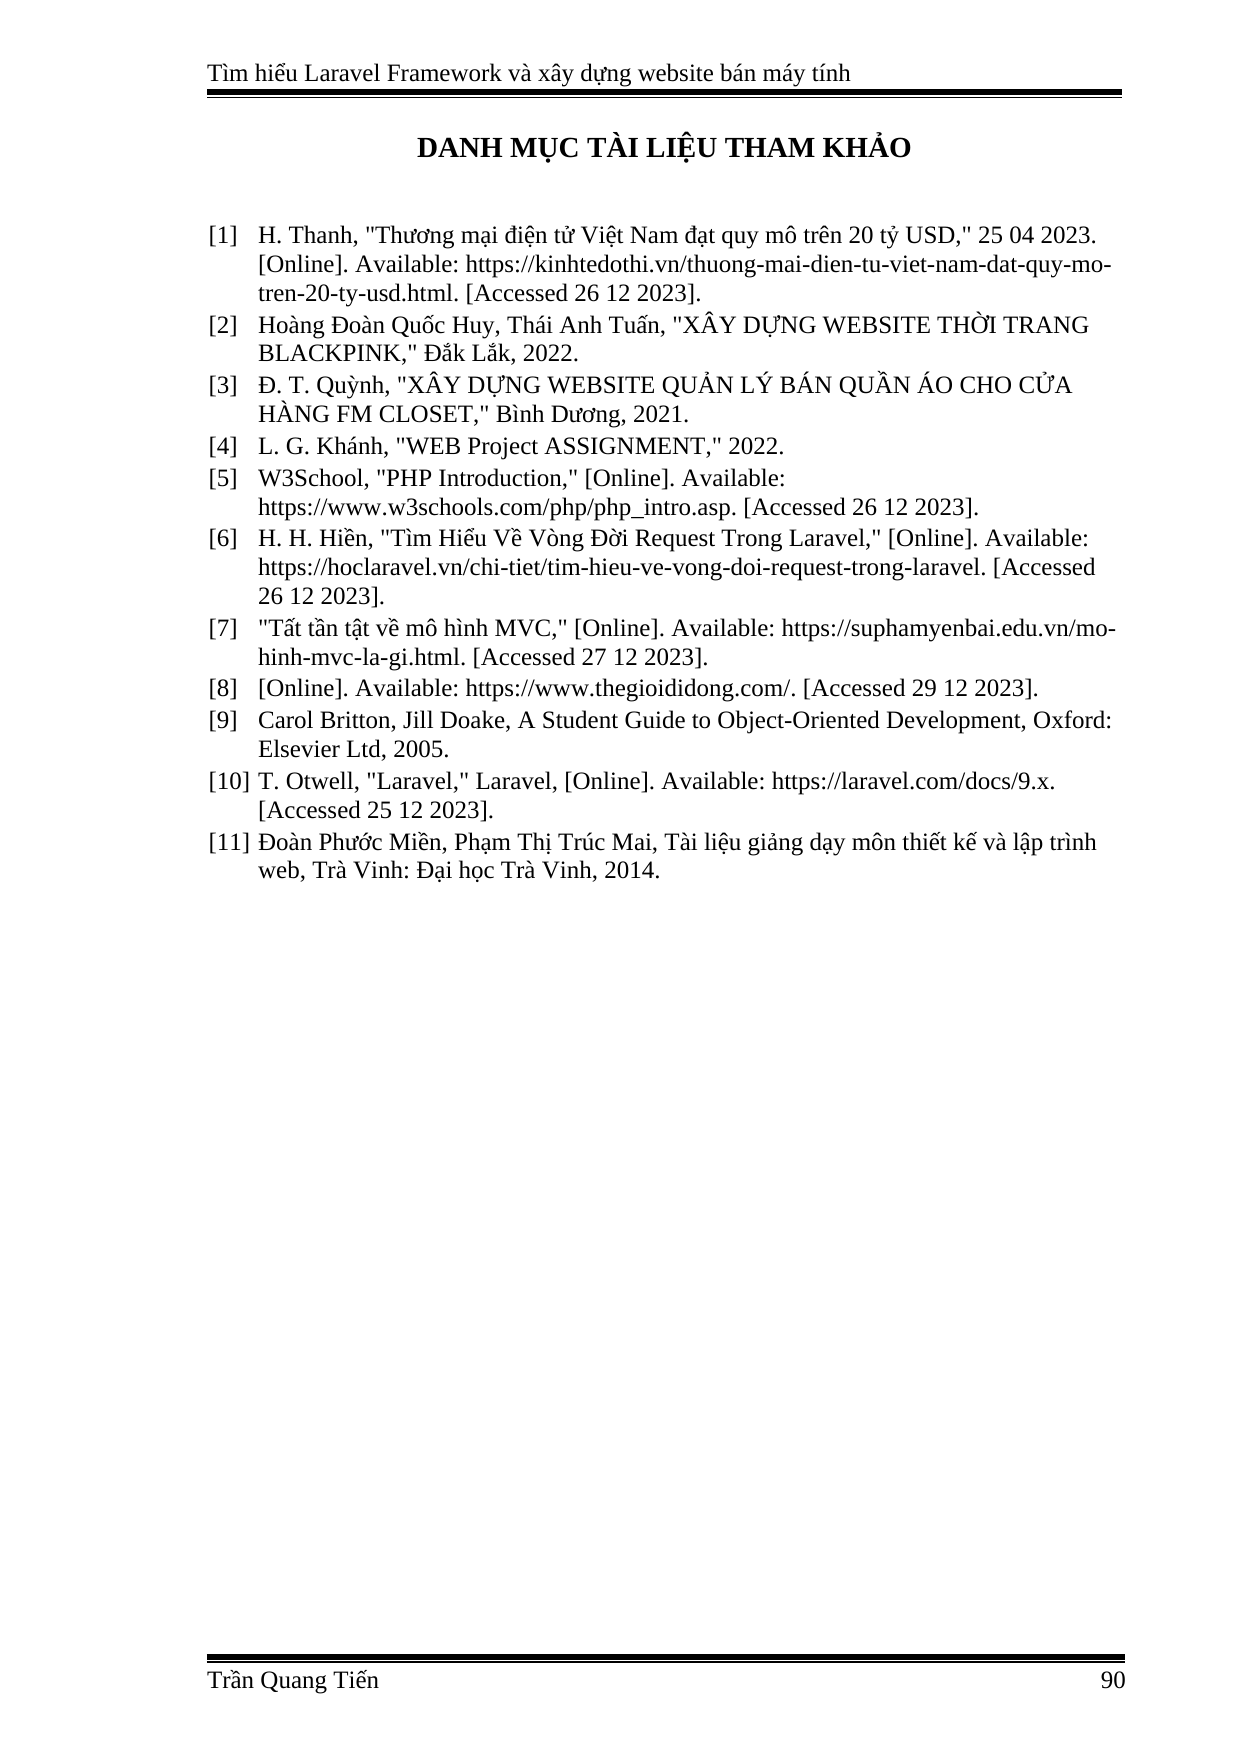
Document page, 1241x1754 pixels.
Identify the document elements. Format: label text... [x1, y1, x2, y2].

table_cell [6] [207, 522, 256, 611]
table_cell "Tất tần tật về mô hình MVC," [Online]. Available: https://suphamyenbai.edu.vn/mo-hinh-mvc-la-gi.html. [Accessed 27 12 2023]. [256, 611, 1122, 672]
table_cell Carol Britton, Jill Doake, A Student Guide to Object-Oriented Development, Oxford: Elsevier Ltd, 2005. [256, 704, 1122, 764]
table_cell [8] [207, 672, 256, 704]
table_cell W3School, "PHP Introduction," [Online]. Available: https://www.w3schools.com/php/php_intro.asp. [Accessed 26 12 2023]. [256, 461, 1122, 522]
table_cell Đ. T. Quỳnh, "XÂY DỰNG WEBSITE QUẢN LÝ BÁN QUẦN ÁO CHO CỬA HÀNG FM CLOSET," Bình Dương, 2021. [256, 369, 1122, 429]
text DANH MỤC TÀI LIỆU THAM KHẢO [207, 131, 1122, 164]
table_header H. Thanh, "Thương mại điện tử Việt Nam đạt quy mô trên 20 tỷ USD," 25 04 2023. [Online]. Available: https://kinhtedothi.vn/thuong-mai-dien-tu-viet-nam-dat-quy-mo-tren-20-ty-usd.html. [Accessed 26 12 2023]. [256, 219, 1122, 308]
table_cell [3] [207, 369, 256, 429]
table_cell Hoàng Đoàn Quốc Huy, Thái Anh Tuấn, "XÂY DỰNG WEBSITE THỜI TRANG BLACKPINK," Đắk Lắk, 2022. [256, 308, 1122, 369]
table_cell [2] [207, 308, 256, 369]
table_cell [10] [207, 765, 256, 825]
table_cell [4] [207, 430, 256, 461]
table_cell [5] [207, 461, 256, 522]
table_cell L. G. Khánh, "WEB Project ASSIGNMENT," 2022. [256, 430, 1122, 461]
table_cell [9] [207, 704, 256, 764]
table_cell T. Otwell, "Laravel," Laravel, [Online]. Available: https://laravel.com/docs/9.x. [Accessed 25 12 2023]. [256, 765, 1122, 825]
table_cell H. H. Hiền, "Tìm Hiểu Về Vòng Đời Request Trong Laravel," [Online]. Available: https://hoclaravel.vn/chi-tiet/tim-hieu-ve-vong-doi-request-trong-laravel. [Accessed 26 12 2023]. [256, 522, 1122, 611]
table_cell [7] [207, 611, 256, 672]
table_cell [11] [207, 825, 256, 886]
table_cell [Online]. Available: https://www.thegioididong.com/. [Accessed 29 12 2023]. [256, 672, 1122, 704]
table_cell Đoàn Phước Miền, Phạm Thị Trúc Mai, Tài liệu giảng dạy môn thiết kế và lập trình web, Trà Vinh: Đại học Trà Vinh, 2014. [256, 825, 1122, 886]
table_header [1] [207, 219, 256, 308]
